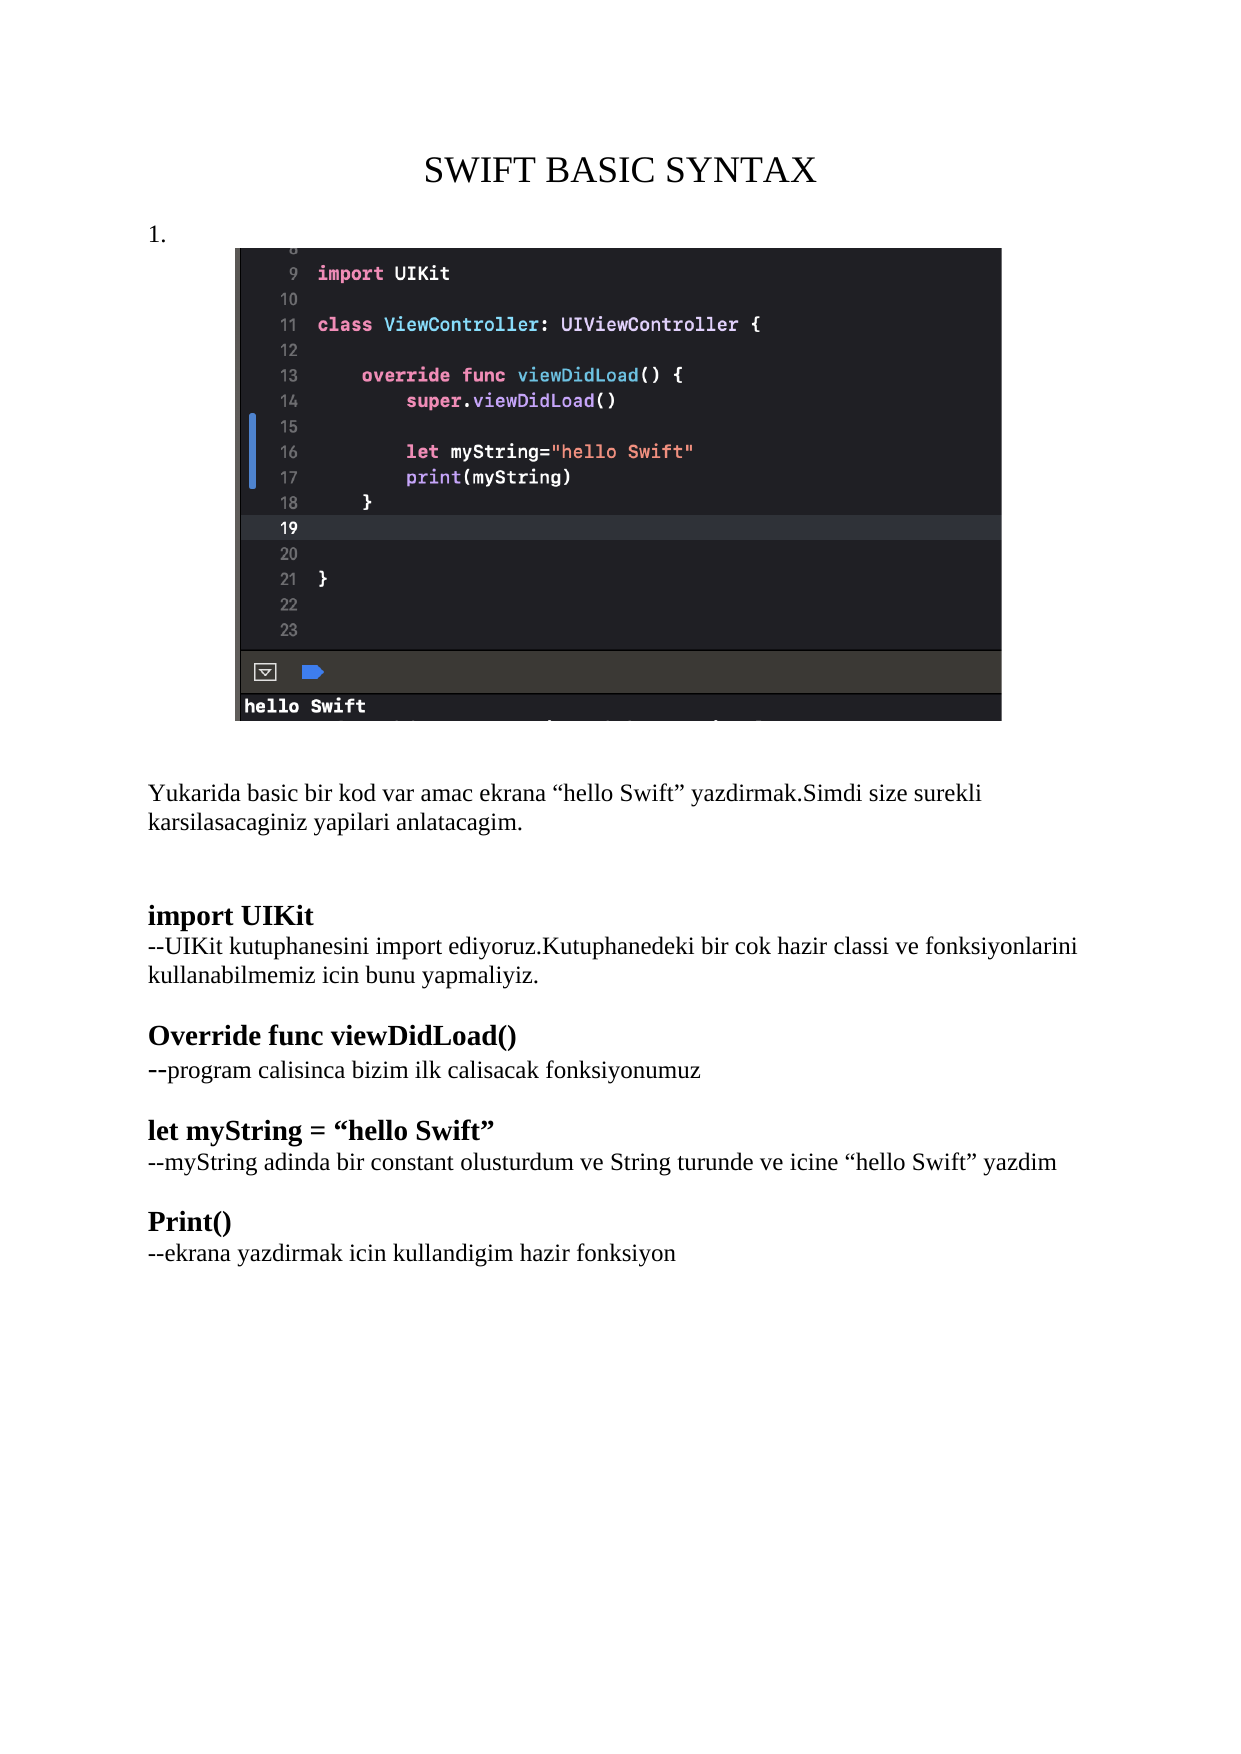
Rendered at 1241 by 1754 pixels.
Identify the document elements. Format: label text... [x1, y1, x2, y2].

text 1. [148, 219, 1093, 248]
text Print() [148, 1204, 1093, 1238]
text SWIFT BASIC SYNTAX [148, 148, 1093, 191]
picture [235, 248, 1002, 721]
text --UIKit kutuphanesini import ediyoruz.Kutuphanedeki bir cok hazir classi ve fonksiyonlarini kullanabilmemiz icin bunu yapmaliyiz. [148, 931, 1093, 989]
text Override func viewDidLoad() [148, 1018, 1093, 1051]
text Yukarida basic bir kod var amac ekrana “hello Swift” yazdirmak.Simdi size surekli karsilasacaginiz yapilari anlatacagim. [148, 778, 1093, 836]
text --myString adinda bir constant olusturdum ve String turunde ve icine “hello Swift” yazdim [148, 1147, 1093, 1176]
text --ekrana yazdirmak icin kullandigim hazir fonksiyon [148, 1238, 1093, 1267]
text let myString = “hello Swift” [148, 1113, 1093, 1147]
text import UIKit [148, 898, 1093, 931]
text --program calisinca bizim ilk calisacak fonksiyonumuz [148, 1051, 1093, 1085]
